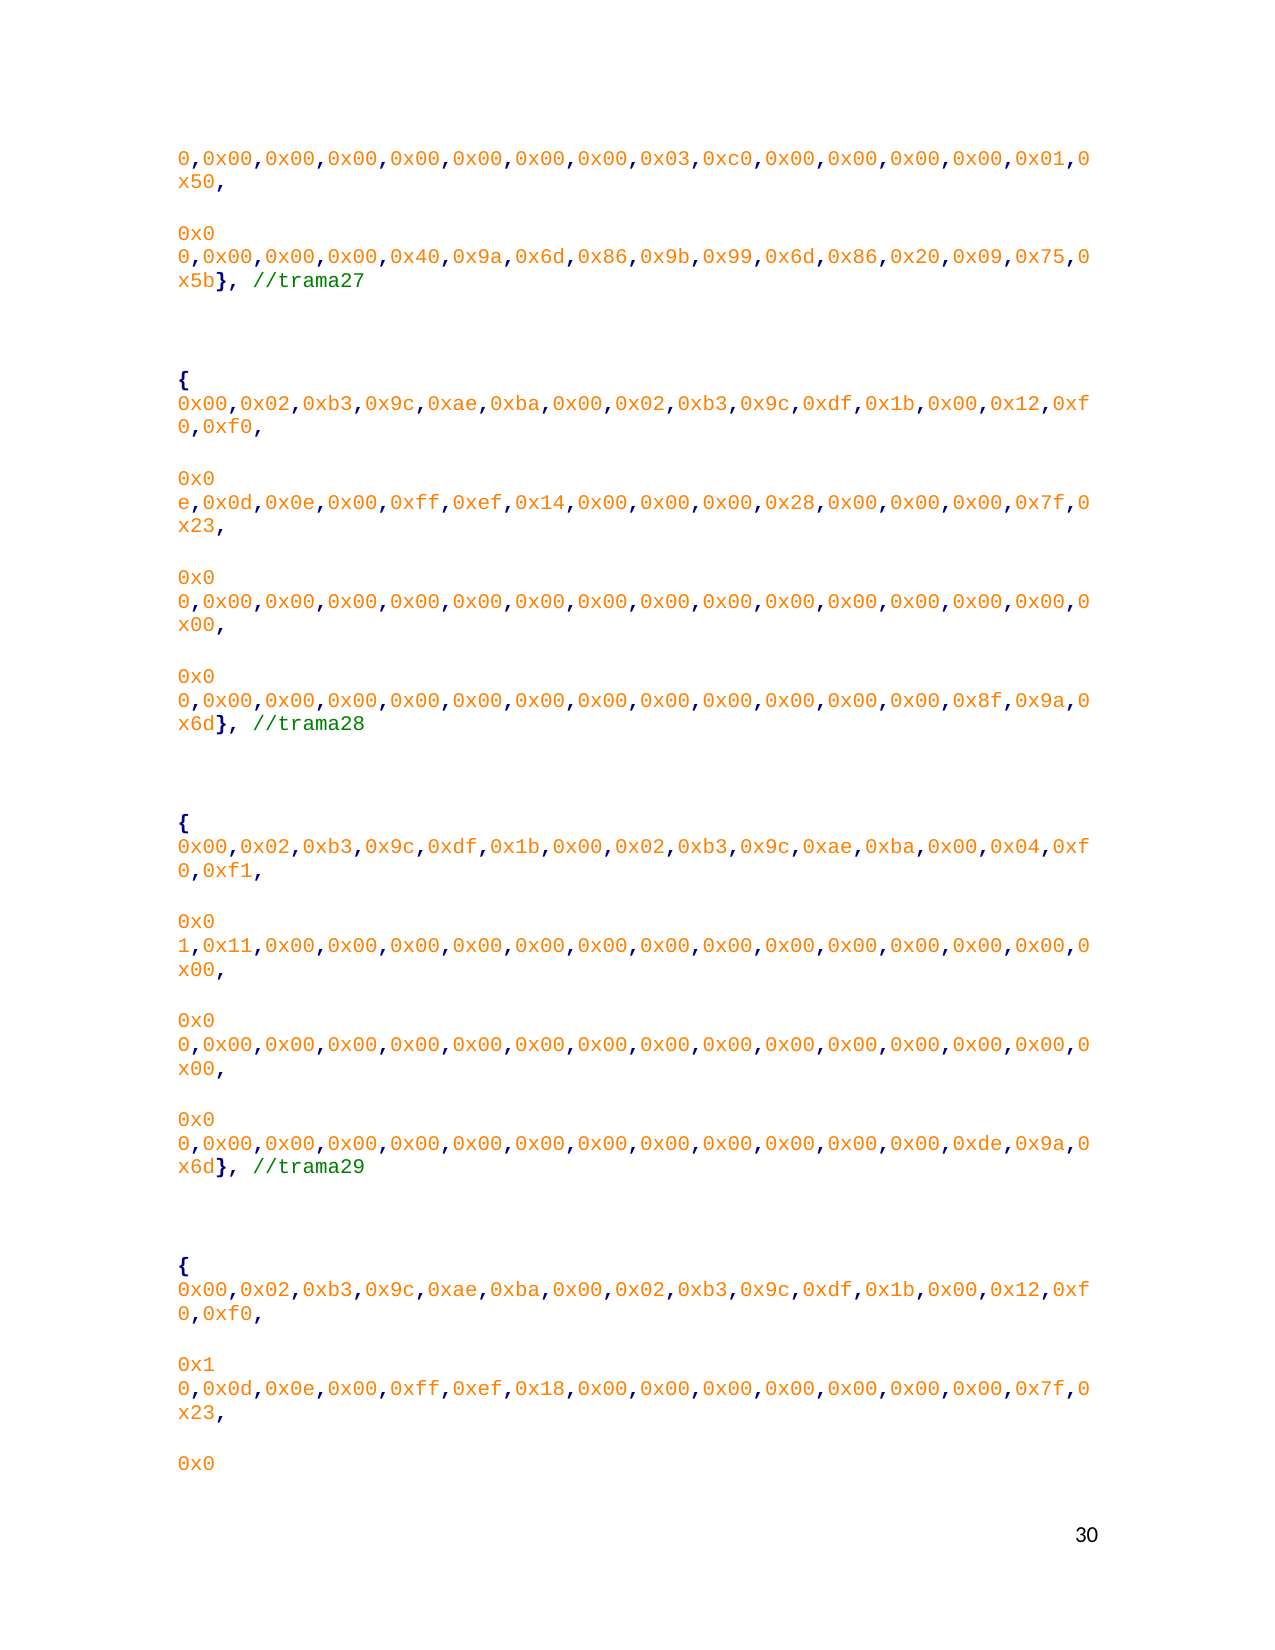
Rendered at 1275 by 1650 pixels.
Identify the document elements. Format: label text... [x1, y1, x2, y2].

text {0x00,0x02,0xb3,0x9c,0xae,0xba,0x00,0x02,0xb3,0x9c,0xdf,0x1b,0x00,0x12,0xf0,0xf0, [177, 1204, 1098, 1326]
text 0x00,0x00,0x00,0x00,0x40,0x9a,0x6d,0x86,0x9b,0x99,0x6d,0x86,0x20,0x09,0x75,0x5b}, //trama27 [177, 195, 1098, 294]
text 0x10,0x0d,0x0e,0x00,0xff,0xef,0x18,0x00,0x00,0x00,0x00,0x00,0x00,0x00,0x7f,0x23, [177, 1326, 1098, 1425]
text {0x00,0x02,0xb3,0x9c,0xae,0xba,0x00,0x02,0xb3,0x9c,0xdf,0x1b,0x00,0x12,0xf0,0xf0, [177, 317, 1098, 440]
text 0x0e,0x0d,0x0e,0x00,0xff,0xef,0x14,0x00,0x00,0x00,0x28,0x00,0x00,0x00,0x7f,0x23, [177, 440, 1098, 539]
text {0x00,0x02,0xb3,0x9c,0xdf,0x1b,0x00,0x02,0xb3,0x9c,0xae,0xba,0x00,0x04,0xf0,0xf1, [177, 761, 1098, 883]
text 0x01,0x11,0x00,0x00,0x00,0x00,0x00,0x00,0x00,0x00,0x00,0x00,0x00,0x00,0x00,0x00, [177, 883, 1098, 982]
text 0x00,0x00,0x00,0x00,0x00,0x00,0x00,0x00,0x00,0x00,0x00,0x00,0x00,0x00,0x00,0x00, [177, 1425, 1098, 1477]
text 0x00,0x00,0x00,0x00,0x00,0x00,0x00,0x00,0x00,0x00,0x00,0x00,0x00,0x00,0x00,0x00, [177, 539, 1098, 638]
text 0x00,0x00,0x00,0x00,0x00,0x00,0x00,0x00,0x03,0xc0,0x00,0x00,0x00,0x00,0x01,0x50, [227, 148, 1098, 195]
text 0x00,0x00,0x00,0x00,0x00,0x00,0x00,0x00,0x00,0x00,0x00,0x00,0x00,0xde,0x9a,0x6d}, //trama29 [177, 1081, 1098, 1180]
text 0x00,0x00,0x00,0x00,0x00,0x00,0x00,0x00,0x00,0x00,0x00,0x00,0x00,0x00,0x00,0x00, [177, 982, 1098, 1081]
text 0x00,0x00,0x00,0x00,0x00,0x00,0x00,0x00,0x00,0x00,0x00,0x00,0x00,0x8f,0x9a,0x6d}, //trama28 [177, 638, 1098, 737]
